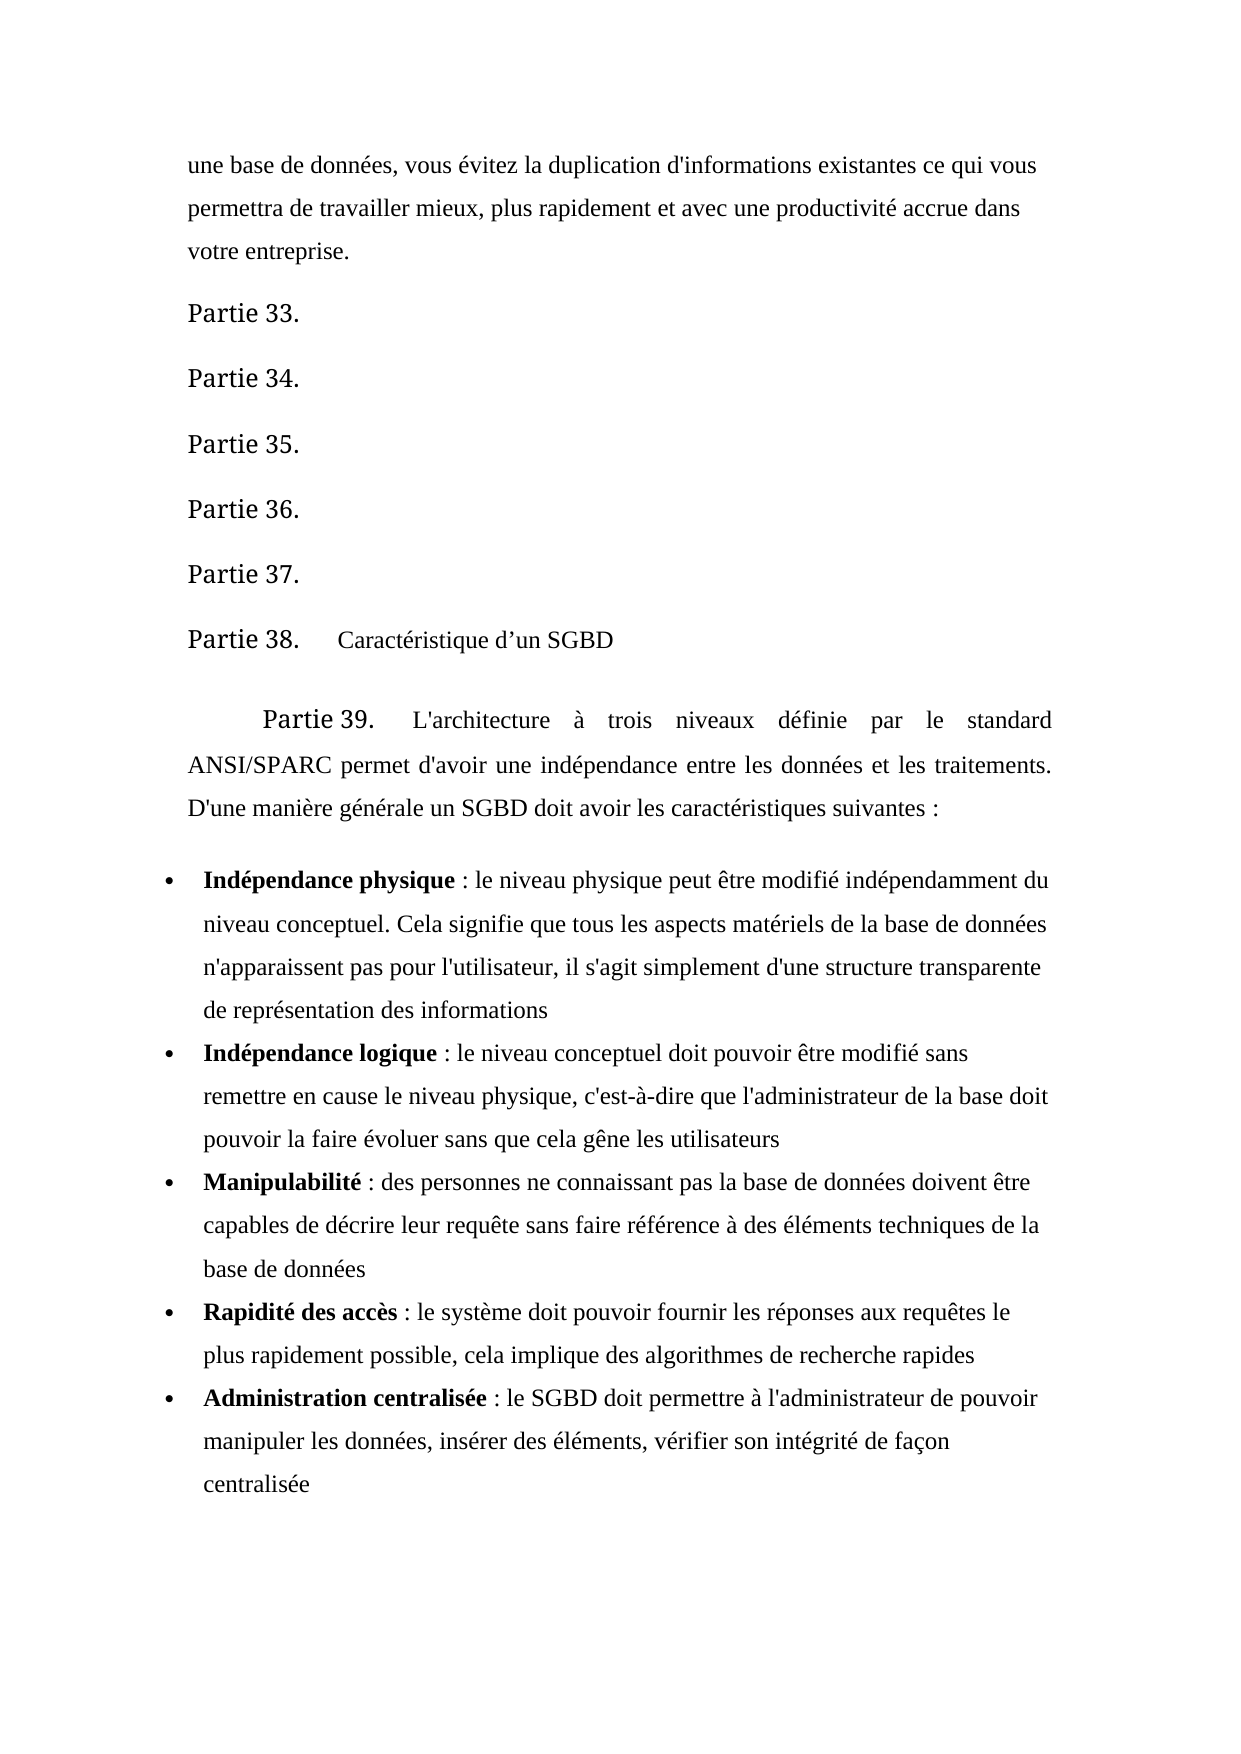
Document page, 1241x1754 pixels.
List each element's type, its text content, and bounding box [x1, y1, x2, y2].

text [187, 150, 1053, 265]
list Indépendance logique : le niveau conceptuel doit pouvoir être modifié sans remettre en cause le niveau physique, c'est-à-dire que l'administrateur de la base doit pouvoir la faire évoluer sans que cela gêne les utilisateurs [166, 1038, 1053, 1153]
list Administration centralisée : le SGBD doit permettre à l'administrateur de pouvoir manipuler les données, insérer des éléments, vérifier son intégrité de façon centralisée [166, 1383, 1053, 1498]
text L'architecture à trois niveaux définie par le standard ANSI/SPARC permet d'avoir une indépendance entre les données et les traitements. D'une manière générale un SGBD doit avoir les caractéristiques suivantes : [187, 702, 1053, 822]
list Manipulabilité : des personnes ne connaissant pas la base de données doivent être capables de décrire leur requête sans faire référence à des éléments techniques de la base de données [166, 1167, 1053, 1282]
list Indépendance physique : le niveau physique peut être modifié indépendamment du niveau conceptuel. Cela signifie que tous les aspects matériels de la base de données n'apparaissent pas pour l'utilisateur, il s'agit simplement d'une structure transparente de représentation des informations [166, 866, 1053, 1024]
list Rapidité des accès : le système doit pouvoir fournir les réponses aux requêtes le plus rapidement possible, cela implique des algorithmes de recherche rapides [166, 1297, 1053, 1369]
text Caractéristique d’un SGBD [187, 622, 1053, 656]
